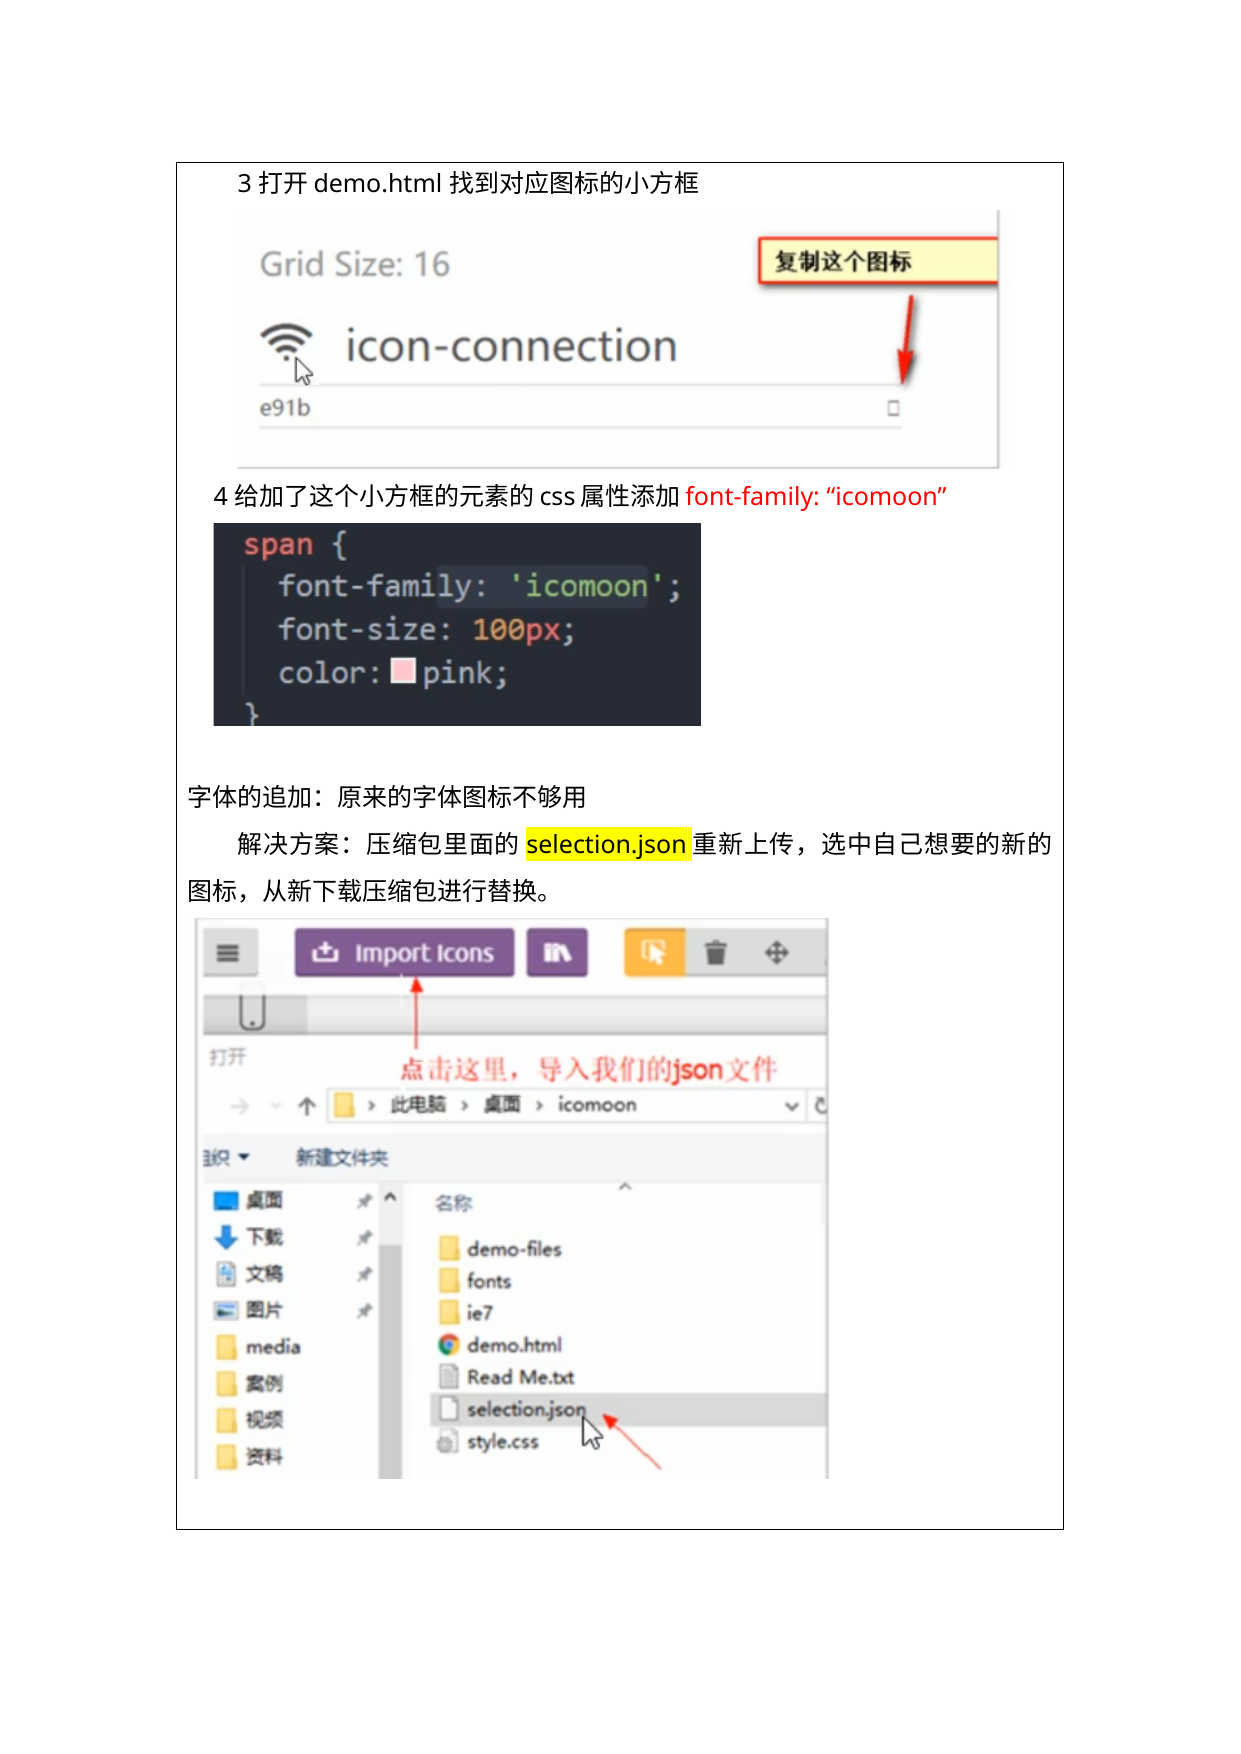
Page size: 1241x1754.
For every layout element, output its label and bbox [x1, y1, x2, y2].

picture [213, 523, 701, 726]
table_header [177, 163, 1063, 1529]
picture [187, 918, 829, 1479]
picture [237, 210, 1013, 469]
